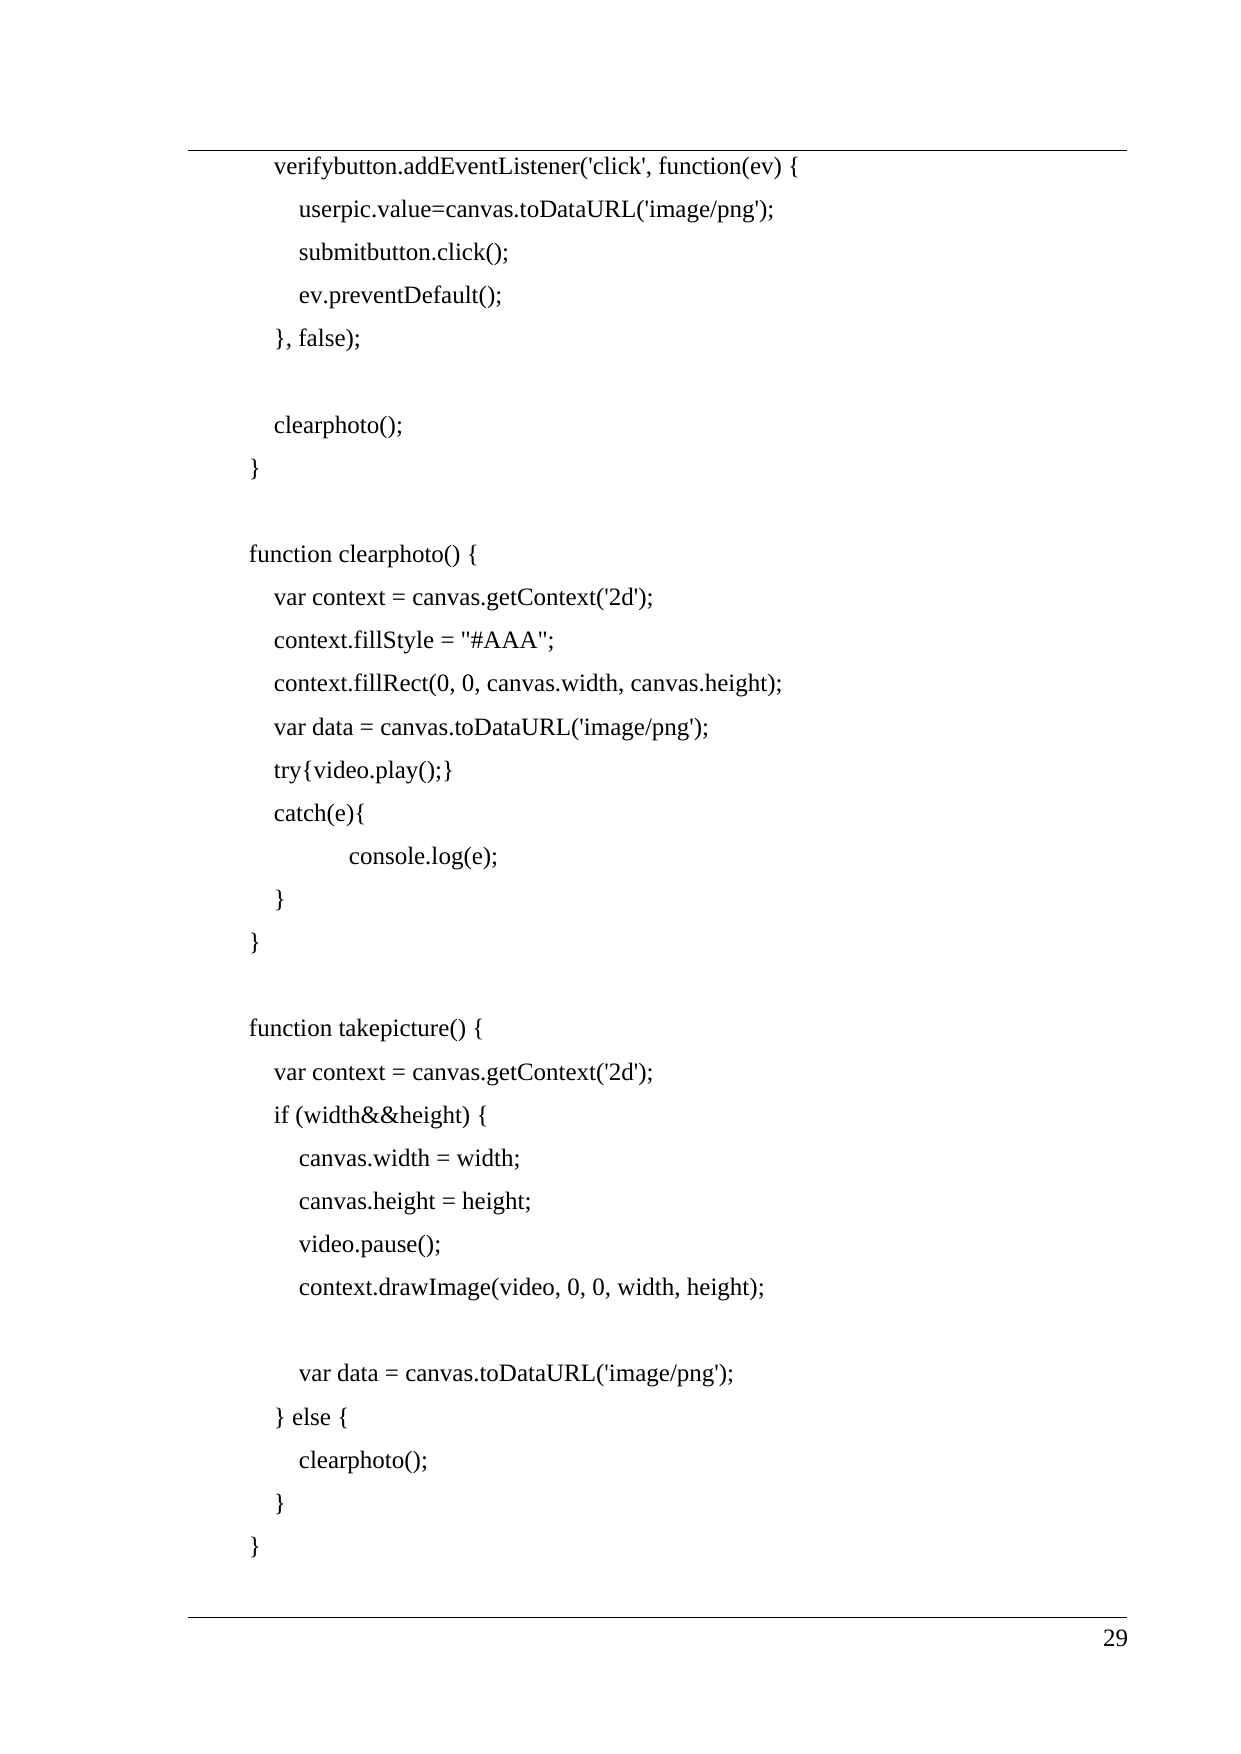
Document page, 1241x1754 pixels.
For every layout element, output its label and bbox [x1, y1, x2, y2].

table_cell [188, 151, 1127, 1617]
